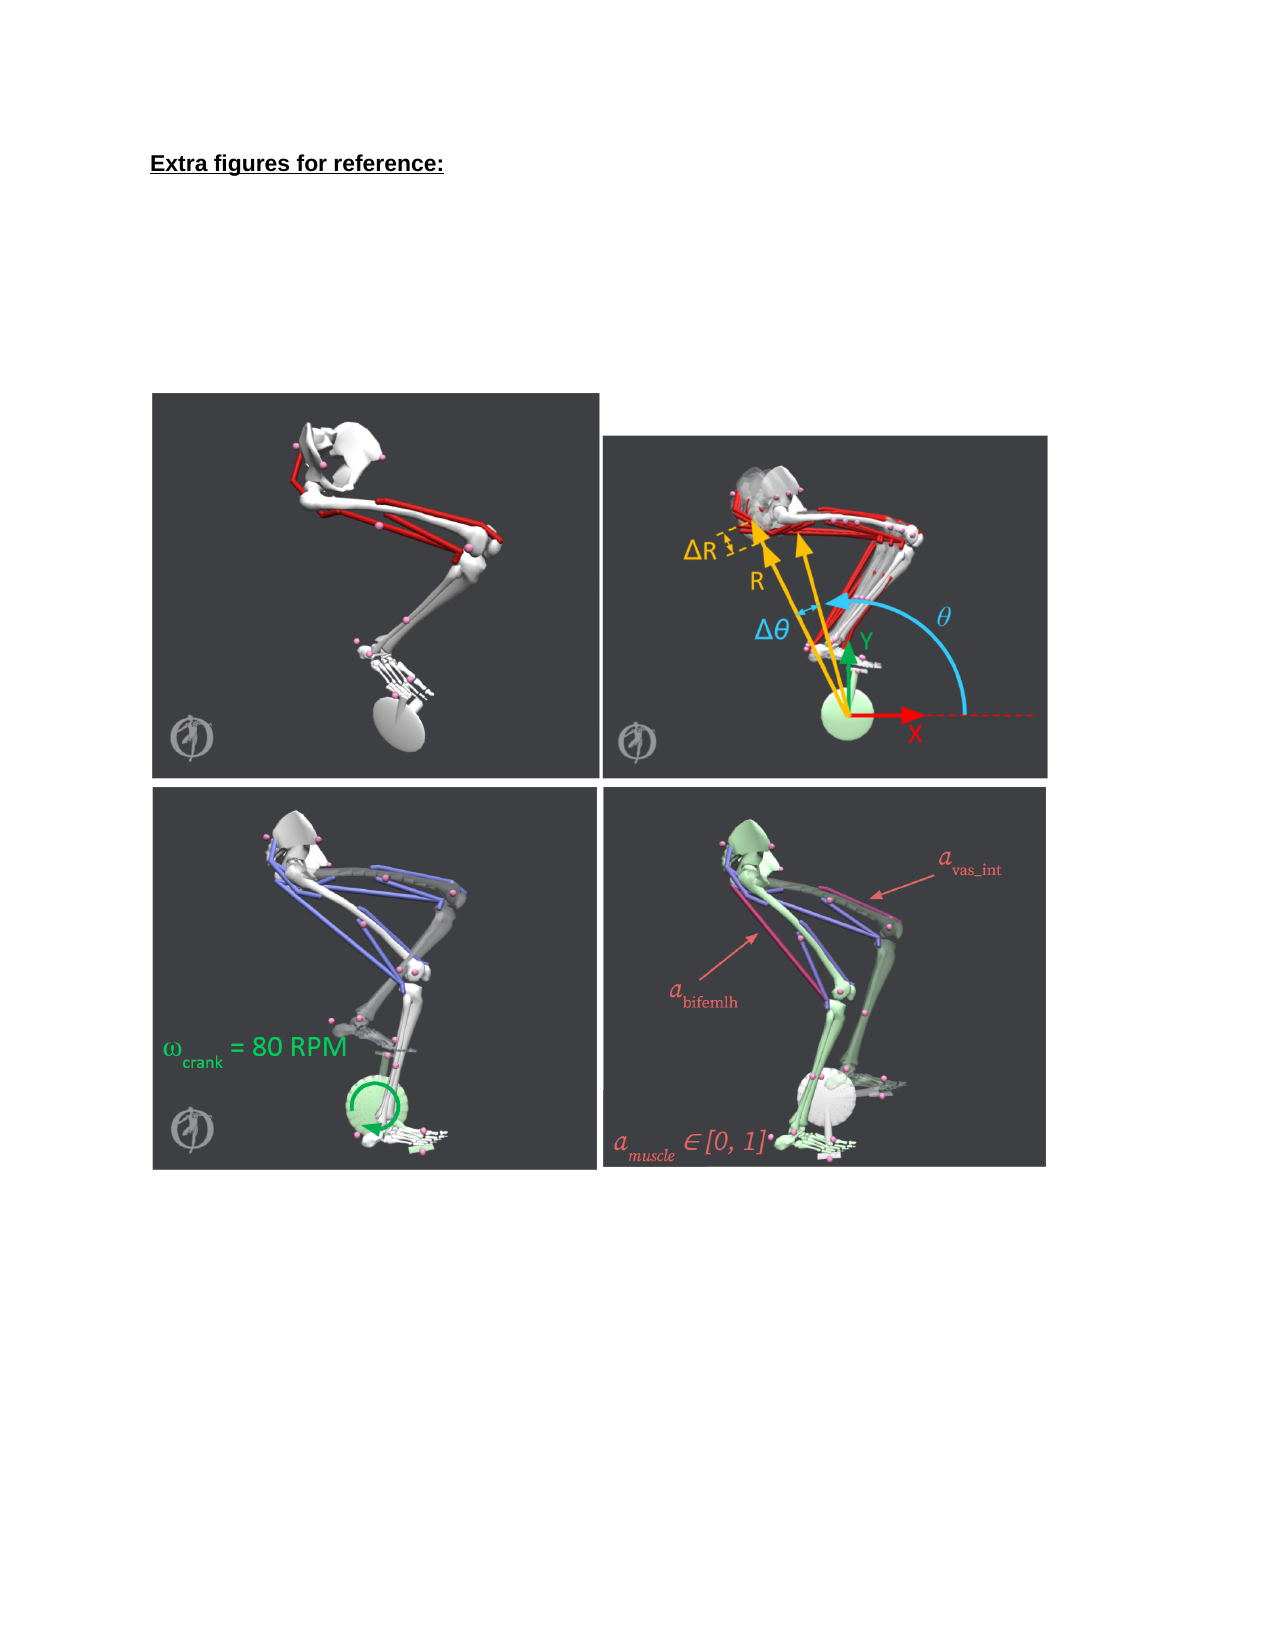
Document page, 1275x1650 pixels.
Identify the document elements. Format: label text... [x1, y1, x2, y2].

picture [150, 783, 1050, 1172]
text Extra figures for reference: [150, 150, 1125, 176]
picture [150, 391, 1050, 780]
